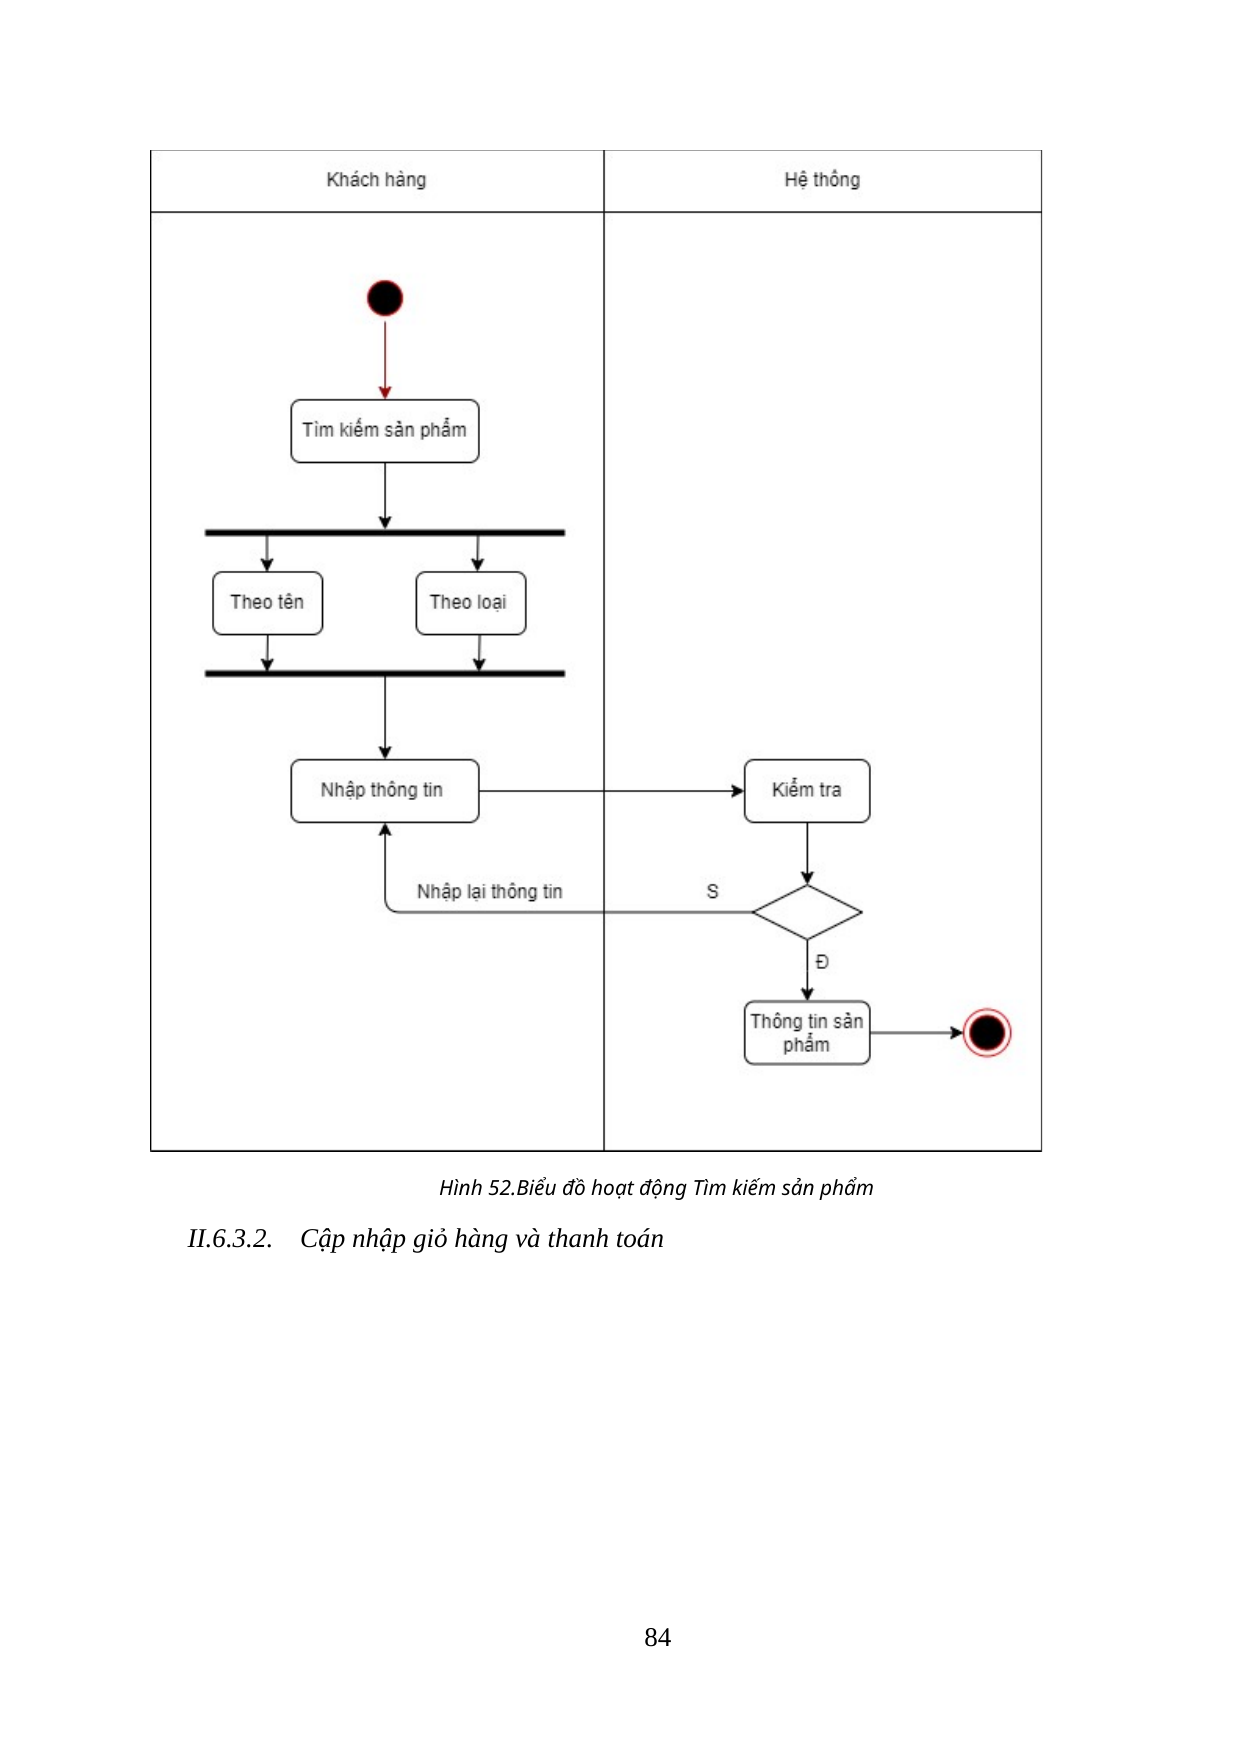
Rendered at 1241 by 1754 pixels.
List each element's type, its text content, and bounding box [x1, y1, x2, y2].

text Hình 52.Biểu đồ hoạt động Tìm kiếm sản phẩm [150, 1173, 1090, 1202]
picture [150, 150, 1043, 1152]
list Cập nhập giỏ hàng và thanh toán [187, 1223, 1090, 1254]
